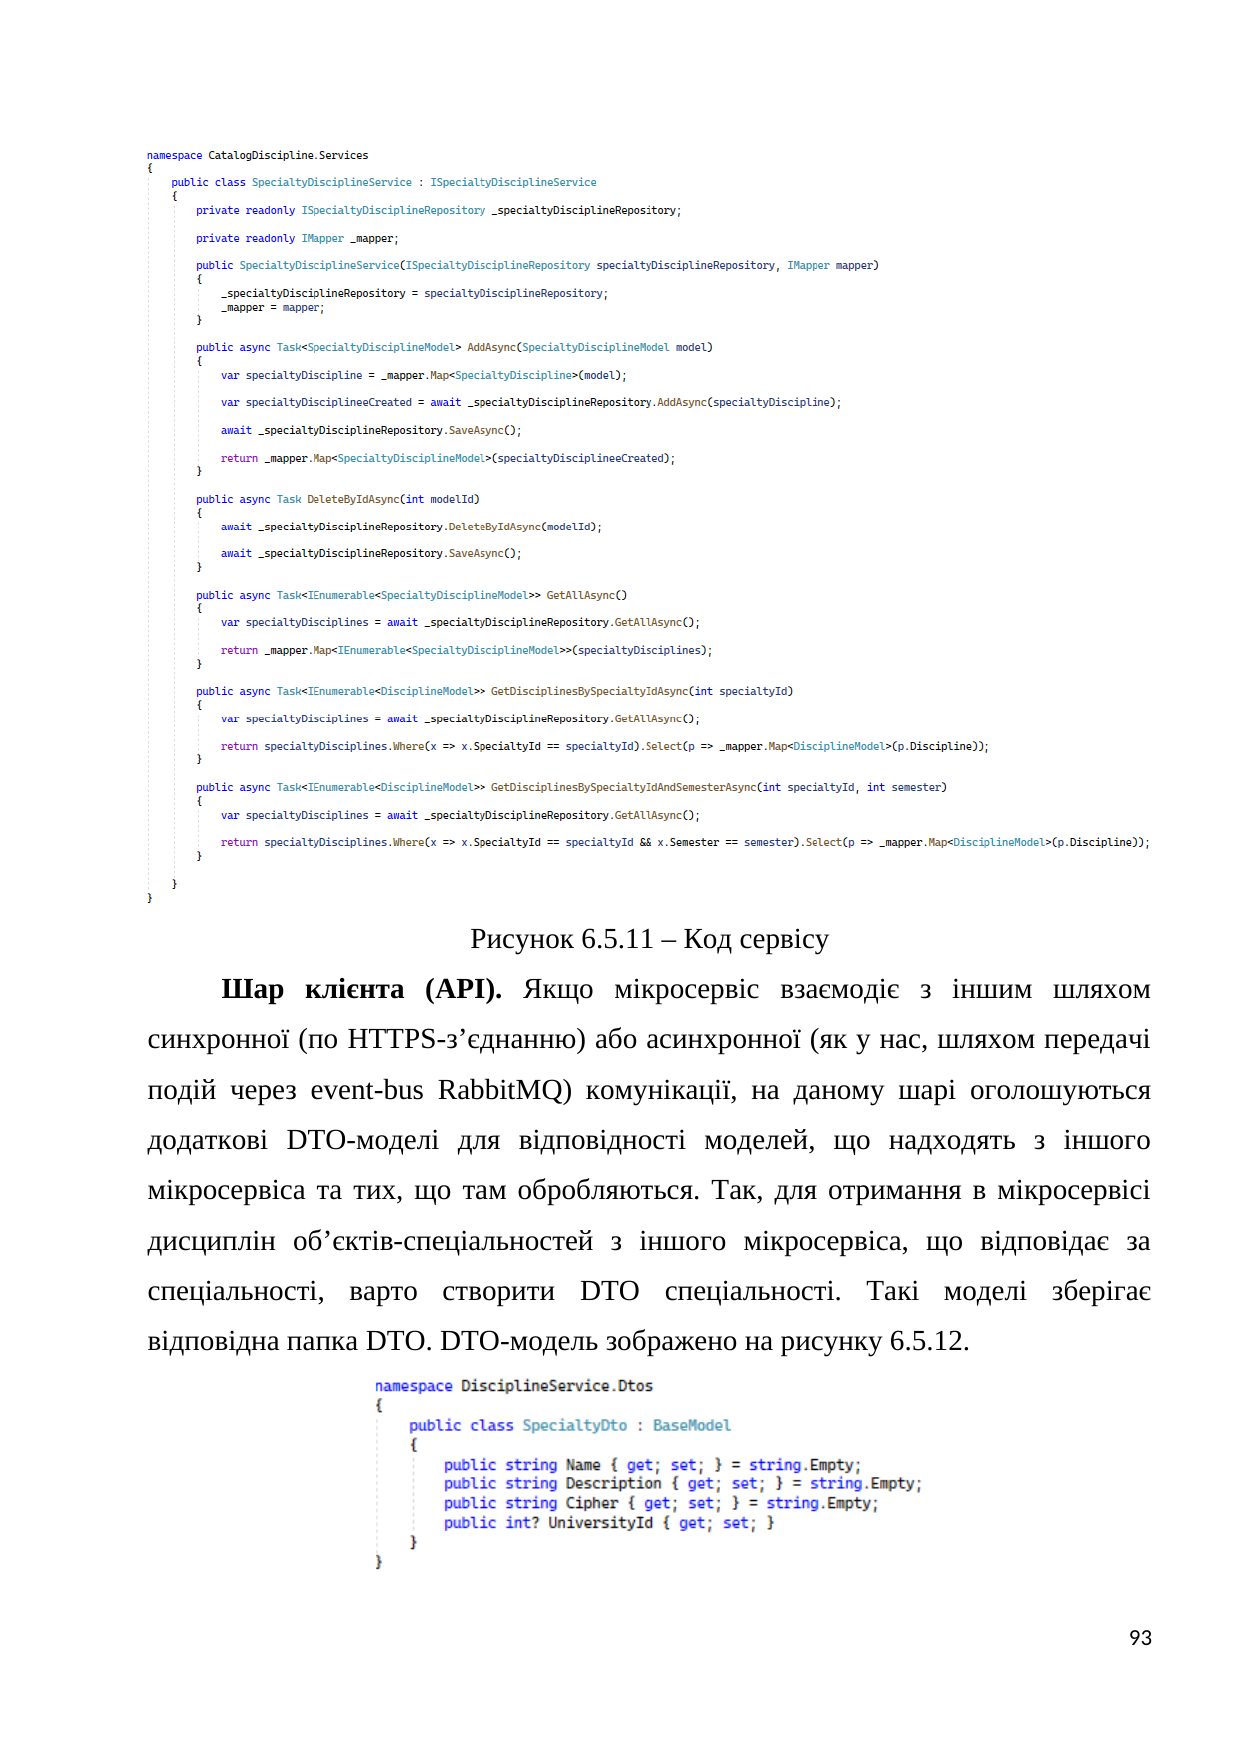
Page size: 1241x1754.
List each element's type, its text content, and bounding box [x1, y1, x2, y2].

picture [375, 1373, 924, 1572]
text Рисунок 6.5.11 – Код сервісу [147, 921, 1152, 954]
text Шар клієнта (API). Якщо мікросервіс взаємодіє з іншим шляхом синхронної (по HTTPS-з’єднанню) або асинхронної (як у нас, шляхом передачі подій через event-bus RabbitMQ) комунікації, на даному шарі оголошуються додаткові DTO-моделі для відповідності моделей, що надходять з іншого мікросервіса та тих, що там обробляються. Так, для отримання в мікросервісі дисциплін об’єктів-спеціальностей з іншого мікросервіса, що відповідає за спеціальності, варто створити DTO спеціальності. Такі моделі зберігає відповідна папка DTO. DTO-модель зображено на рисунку 6.5.12. [147, 971, 1152, 1357]
picture [147, 150, 1152, 907]
